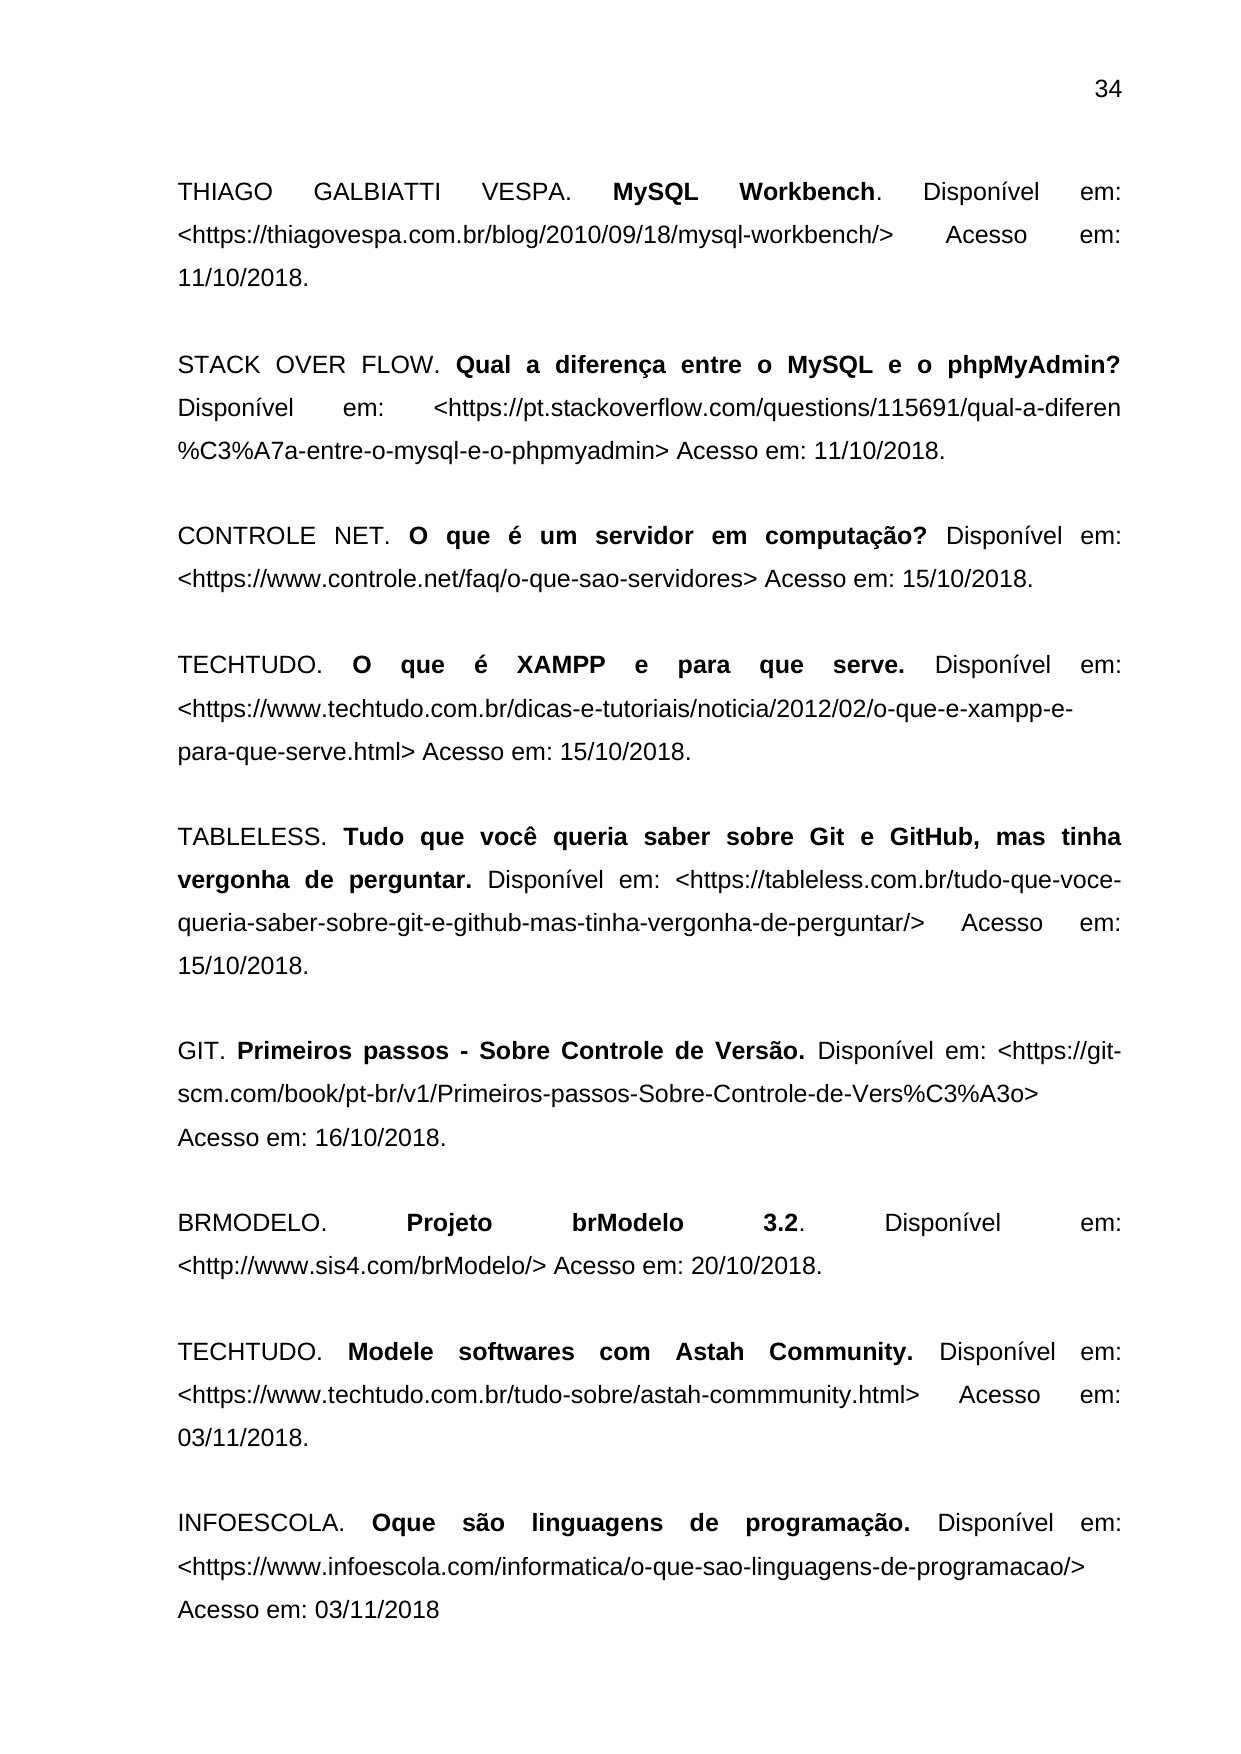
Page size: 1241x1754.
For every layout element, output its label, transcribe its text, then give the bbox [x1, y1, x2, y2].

text INFOESCOLA. Oque são linguagens de programação. Disponível em: <https://www.infoescola.com/informatica/o-que-sao-linguagens-de-programacao/> Acesso em: 03/11/2018 [177, 1508, 1122, 1623]
text STACK OVER FLOW. Qual a diferença entre o MySQL e o phpMyAdmin? Disponível em: <https://pt.stackoverflow.com/questions/115691/qual-a-diferen%C3%A7a-entre-o-mysql-e-o-phpmyadmin> Acesso em: 11/10/2018. [177, 350, 1122, 465]
text TABLELESS. Tudo que você queria saber sobre Git e GitHub, mas tinha vergonha de perguntar. Disponível em: <https://tableless.com.br/tudo-que-voce-queria-saber-sobre-git-e-github-mas-tinha-vergonha-de-perguntar/> Acesso em: 15/10/2018. [177, 822, 1122, 980]
text CONTROLE NET. O que é um servidor em computação? Disponível em: <https://www.controle.net/faq/o-que-sao-servidores> Acesso em: 15/10/2018. [177, 521, 1122, 593]
text TECHTUDO. Modele softwares com Astah Community. Disponível em: <https://www.techtudo.com.br/tudo-sobre/astah-commmunity.html> Acesso em: 03/11/2018. [177, 1337, 1122, 1452]
text GIT. Primeiros passos - Sobre Controle de Versão. Disponível em: <https://git-scm.com/book/pt-br/v1/Primeiros-passos-Sobre-Controle-de-Vers%C3%A3o> Acesso em: 16/10/2018. [177, 1036, 1122, 1151]
text THIAGO GALBIATTI VESPA. MySQL Workbench. Disponível em: <https://thiagovespa.com.br/blog/2010/09/18/mysql-workbench/> Acesso em: 11/10/2018. [177, 177, 1122, 292]
text TECHTUDO. O que é XAMPP e para que serve. Disponível em: <https://www.techtudo.com.br/dicas-e-tutoriais/noticia/2012/02/o-que-e-xampp-e-para-que-serve.html> Acesso em: 15/10/2018. [177, 650, 1122, 765]
text BRMODELO. Projeto brModelo 3.2. Disponível em: <http://www.sis4.com/brModelo/> Acesso em: 20/10/2018. [177, 1208, 1122, 1279]
